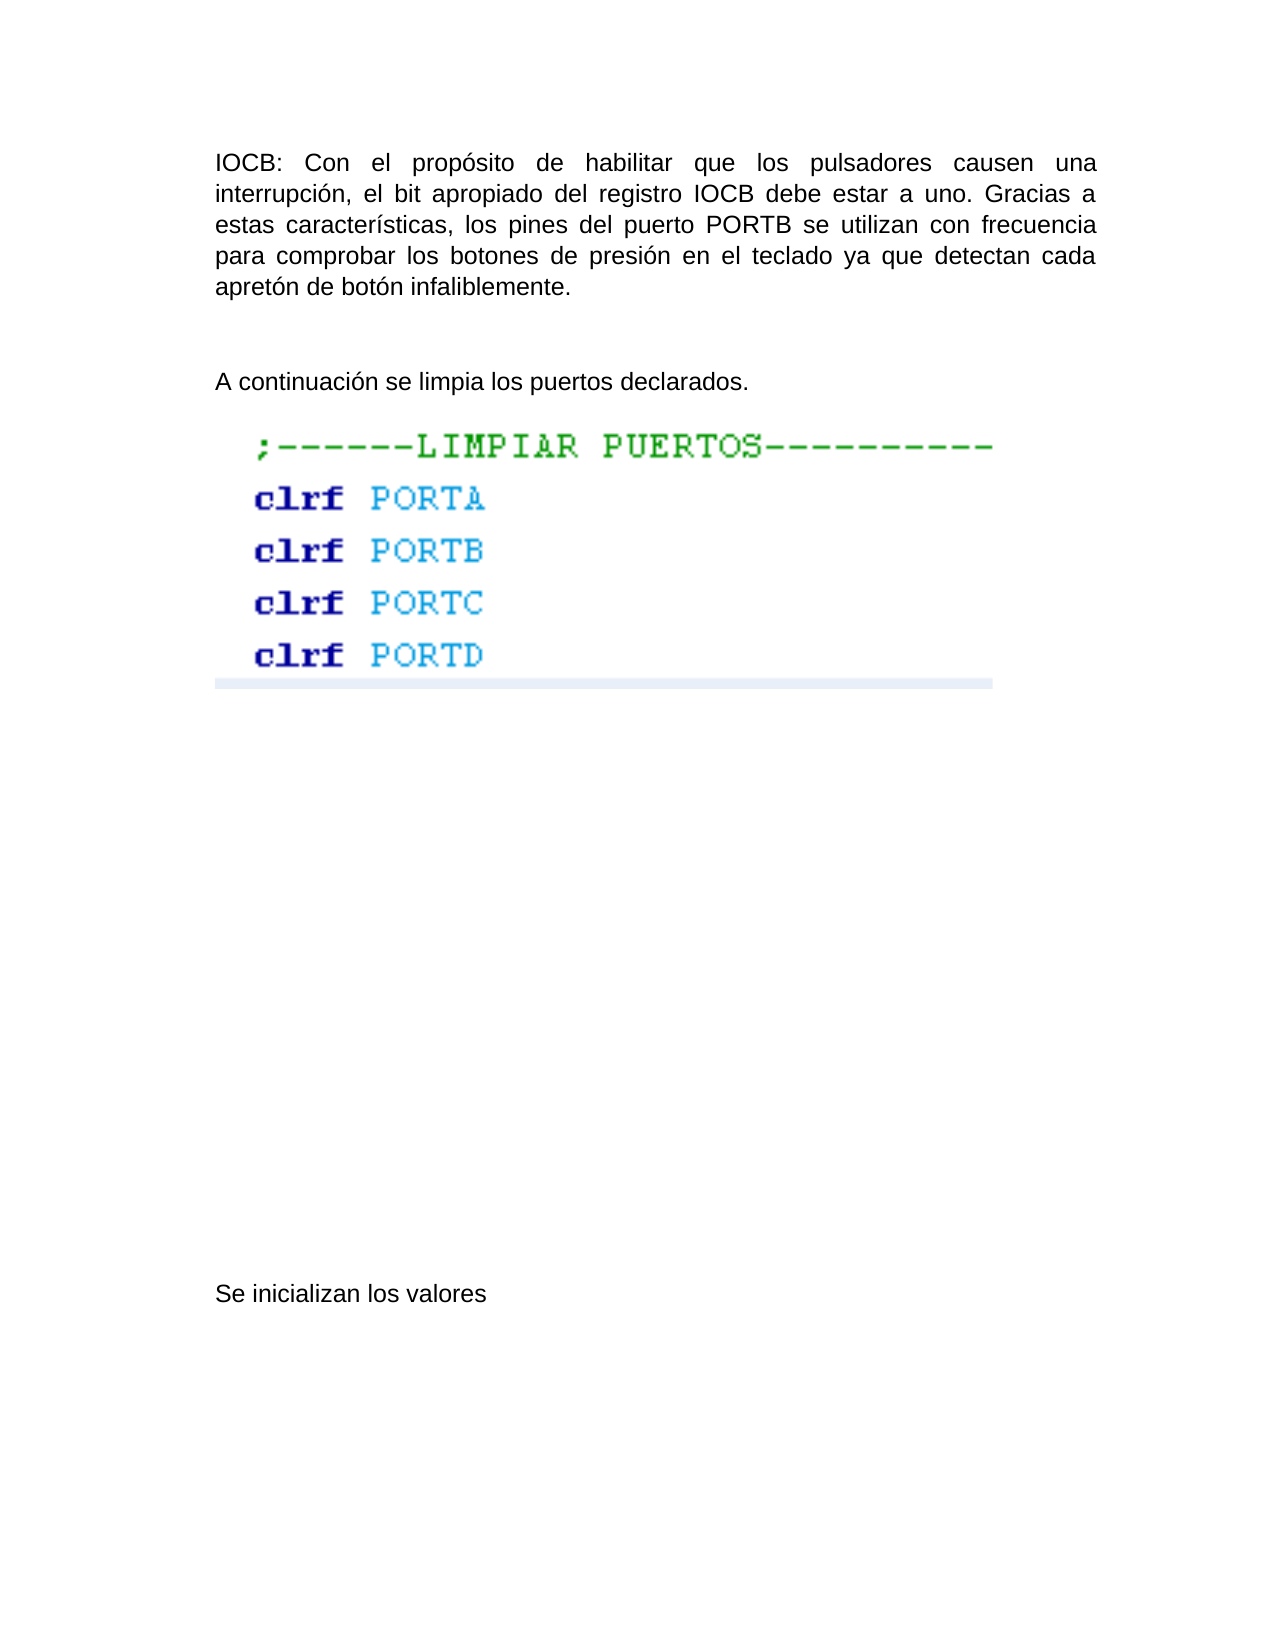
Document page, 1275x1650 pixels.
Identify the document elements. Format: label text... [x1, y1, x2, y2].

text IOCB: Con el propósito de habilitar que los pulsadores causen una interrupción, el bit apropiado del registro IOCB debe estar a uno. Gracias a estas características, los pines del puerto PORTB se utilizan con frecuencia para comprobar los botones de presión en el teclado ya que detectan cada apretón de botón infaliblemente. [215, 148, 1098, 301]
text A continuación se limpia los puertos declarados. [215, 367, 1098, 396]
text Se inicializan los valores [215, 1279, 1098, 1308]
picture [214, 415, 993, 689]
